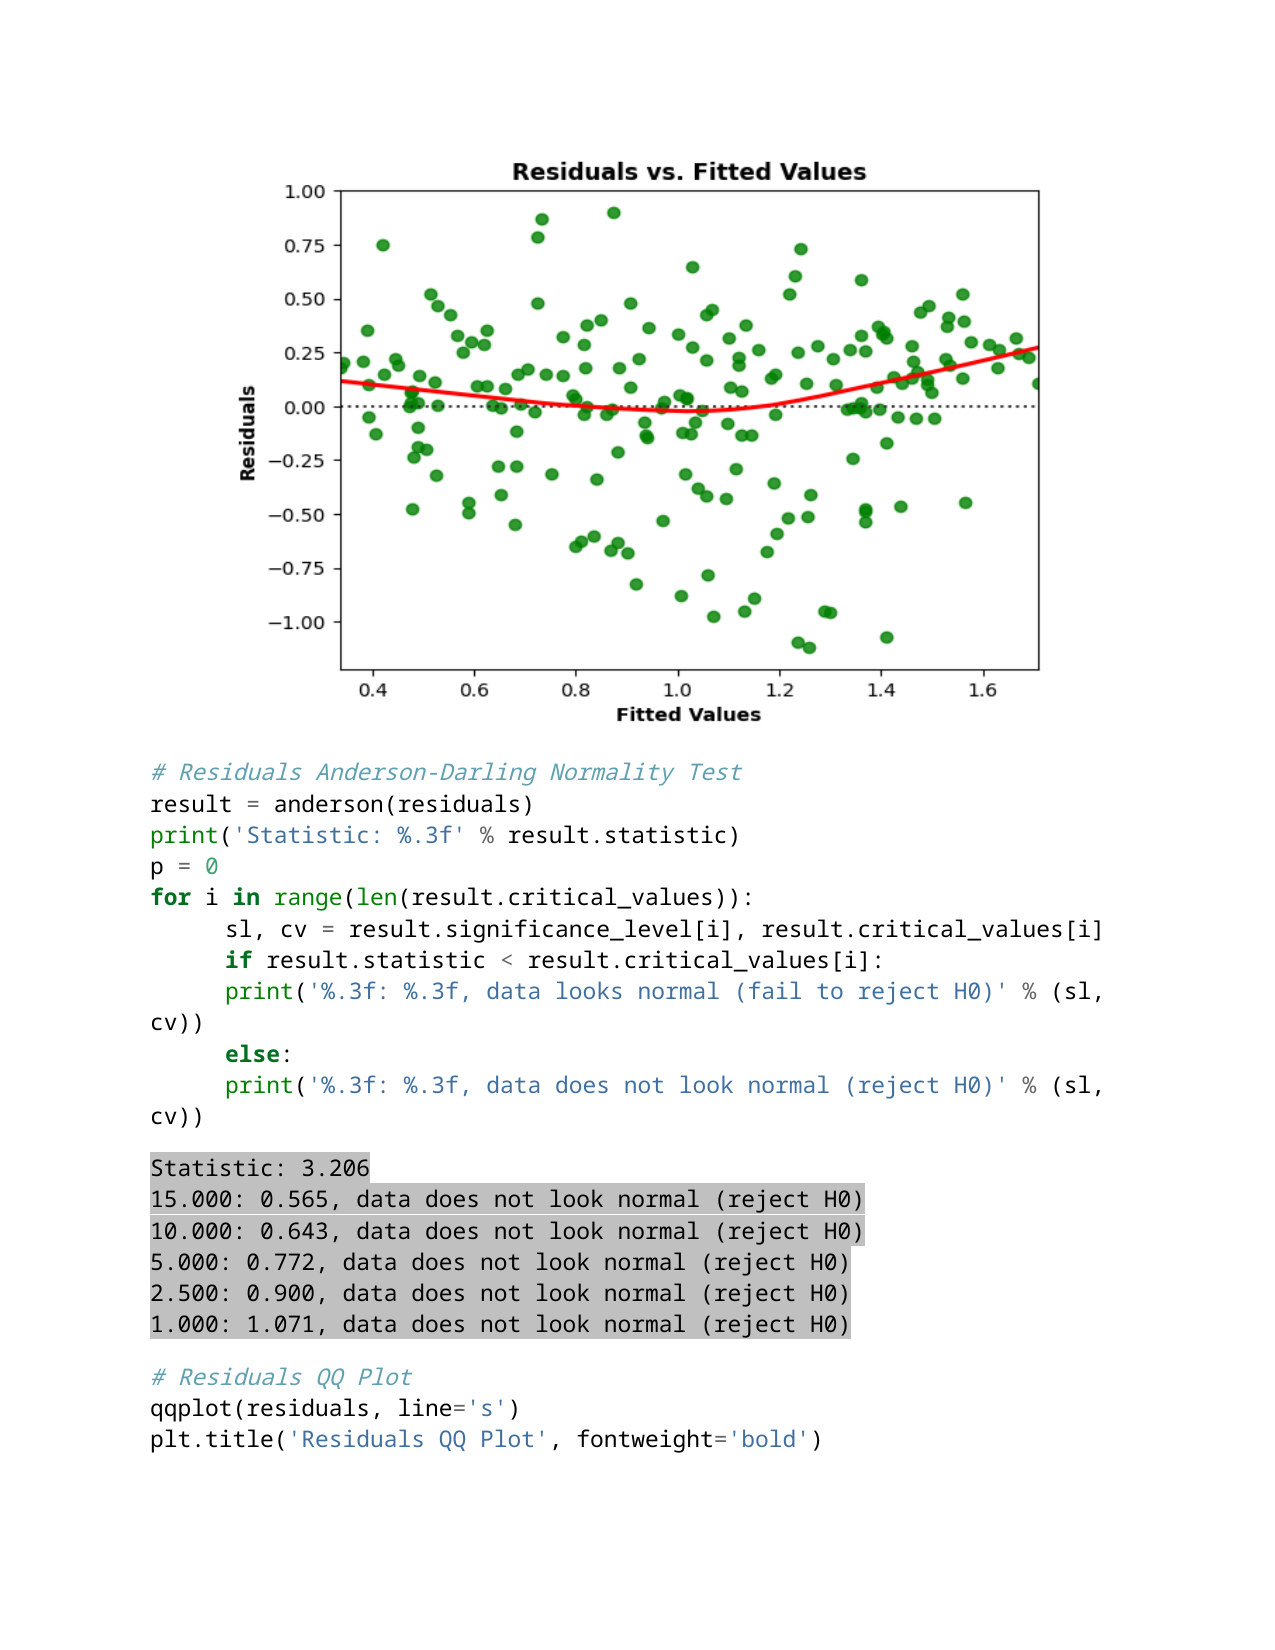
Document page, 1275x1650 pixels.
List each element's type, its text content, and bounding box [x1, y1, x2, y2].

picture [225, 150, 1050, 738]
text Statistic: 3.206 15.000: 0.565, data does not look normal (reject H0) 10.000: 0.643, data does not look normal (reject H0) 5.000: 0.772, data does not look normal (reject H0) 2.500: 0.900, data does not look normal (reject H0) 1.000: 1.071, data does not look normal (reject H0) [150, 1152, 1125, 1339]
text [150, 1360, 1125, 1454]
text # Residuals Anderson-Darling Normality Test result = anderson(residuals) print('Statistic: %.3f' % result.statistic) p = 0 for i in range(len(result.critical_values)): sl, cv = result.significance_level[i], result.critical_values[i] if result.statistic < result.critical_values[i]: print('%.3f: %.3f, data looks normal (fail to reject H0)' % (sl, cv)) else: print('%.3f: %.3f, data does not look normal (reject H0)' % (sl, cv)) [150, 756, 1125, 1131]
